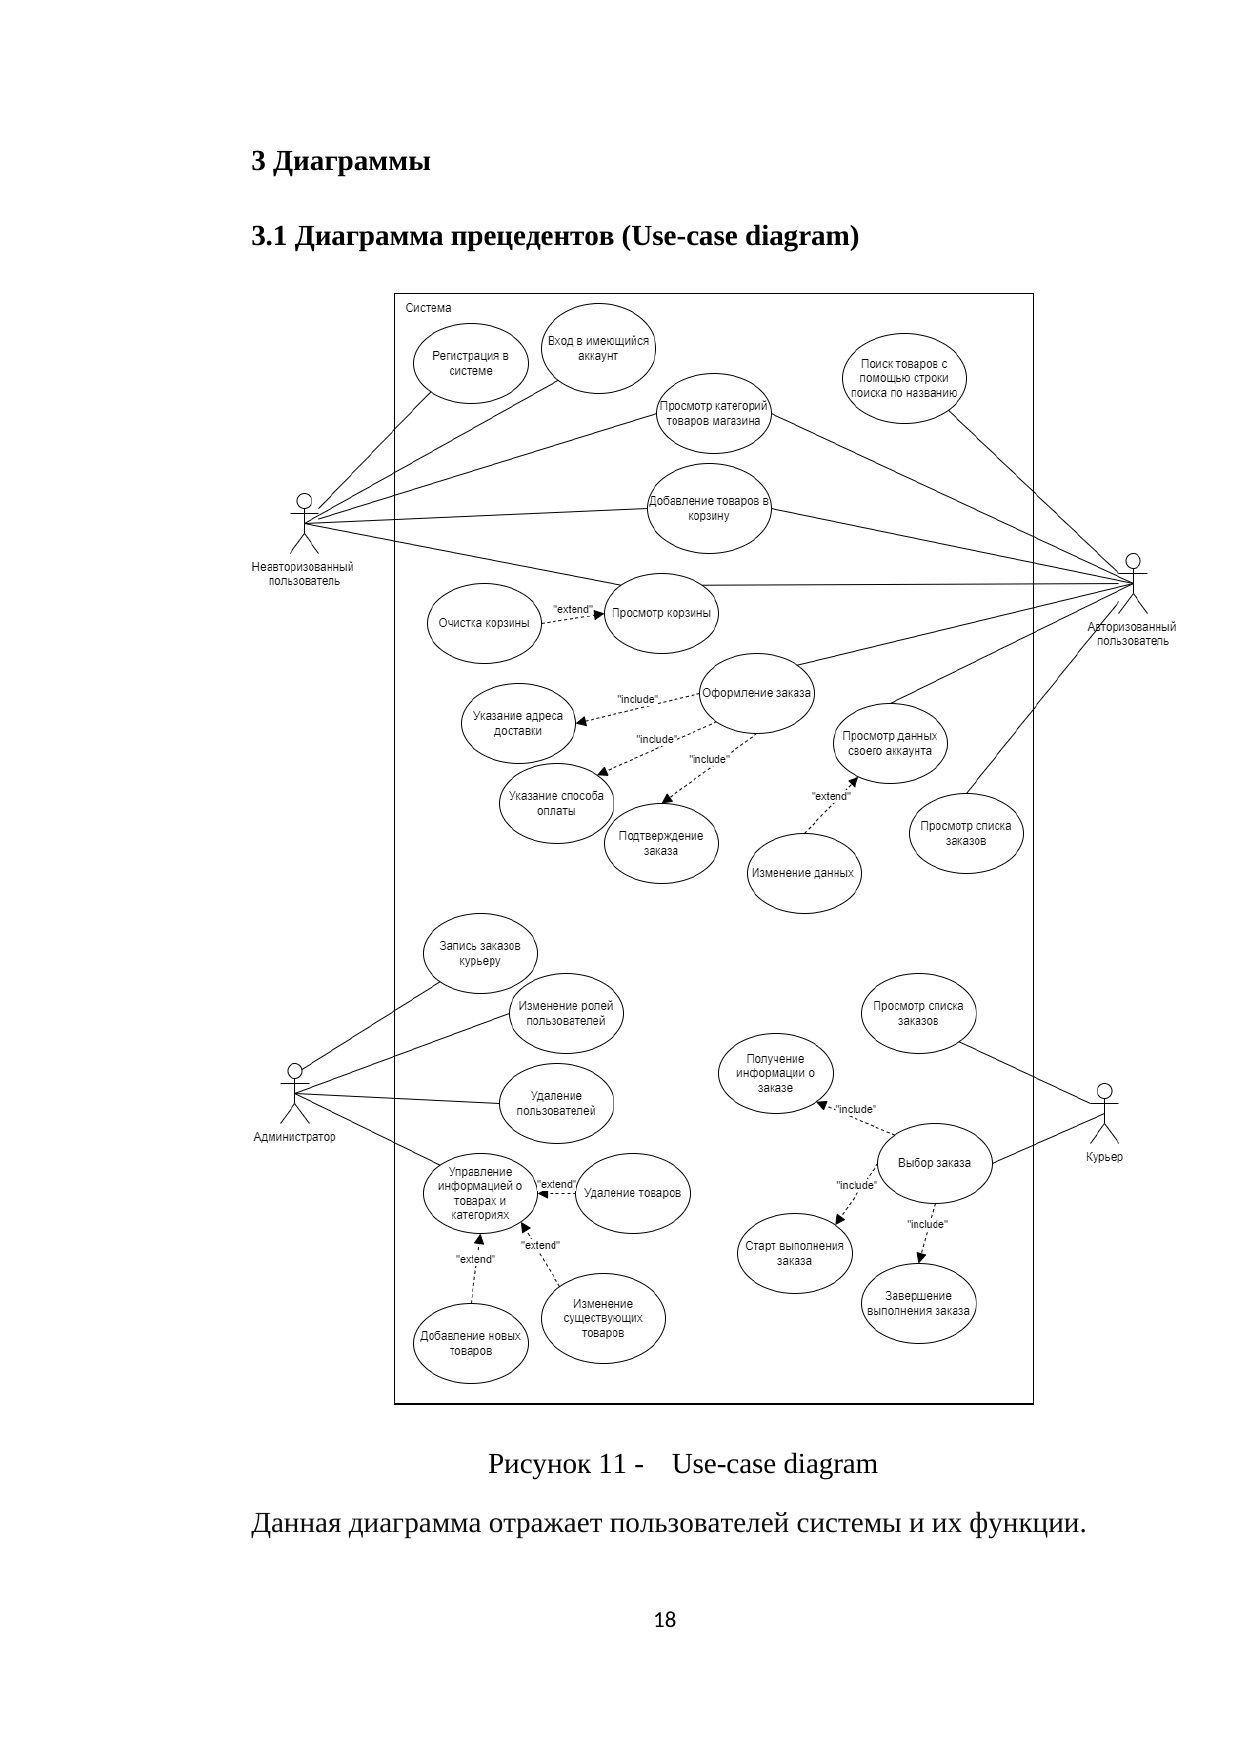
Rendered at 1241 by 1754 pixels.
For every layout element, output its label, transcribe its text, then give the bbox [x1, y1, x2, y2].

text Диаграммы [177, 143, 1152, 177]
text Данная диаграмма отражает пользователей системы и их функции. [177, 1505, 1152, 1539]
picture [251, 293, 1178, 1405]
text Диаграмма прецедентов (Use-case diagram) [177, 218, 1152, 252]
text Use-case diagram [215, 1447, 1152, 1480]
